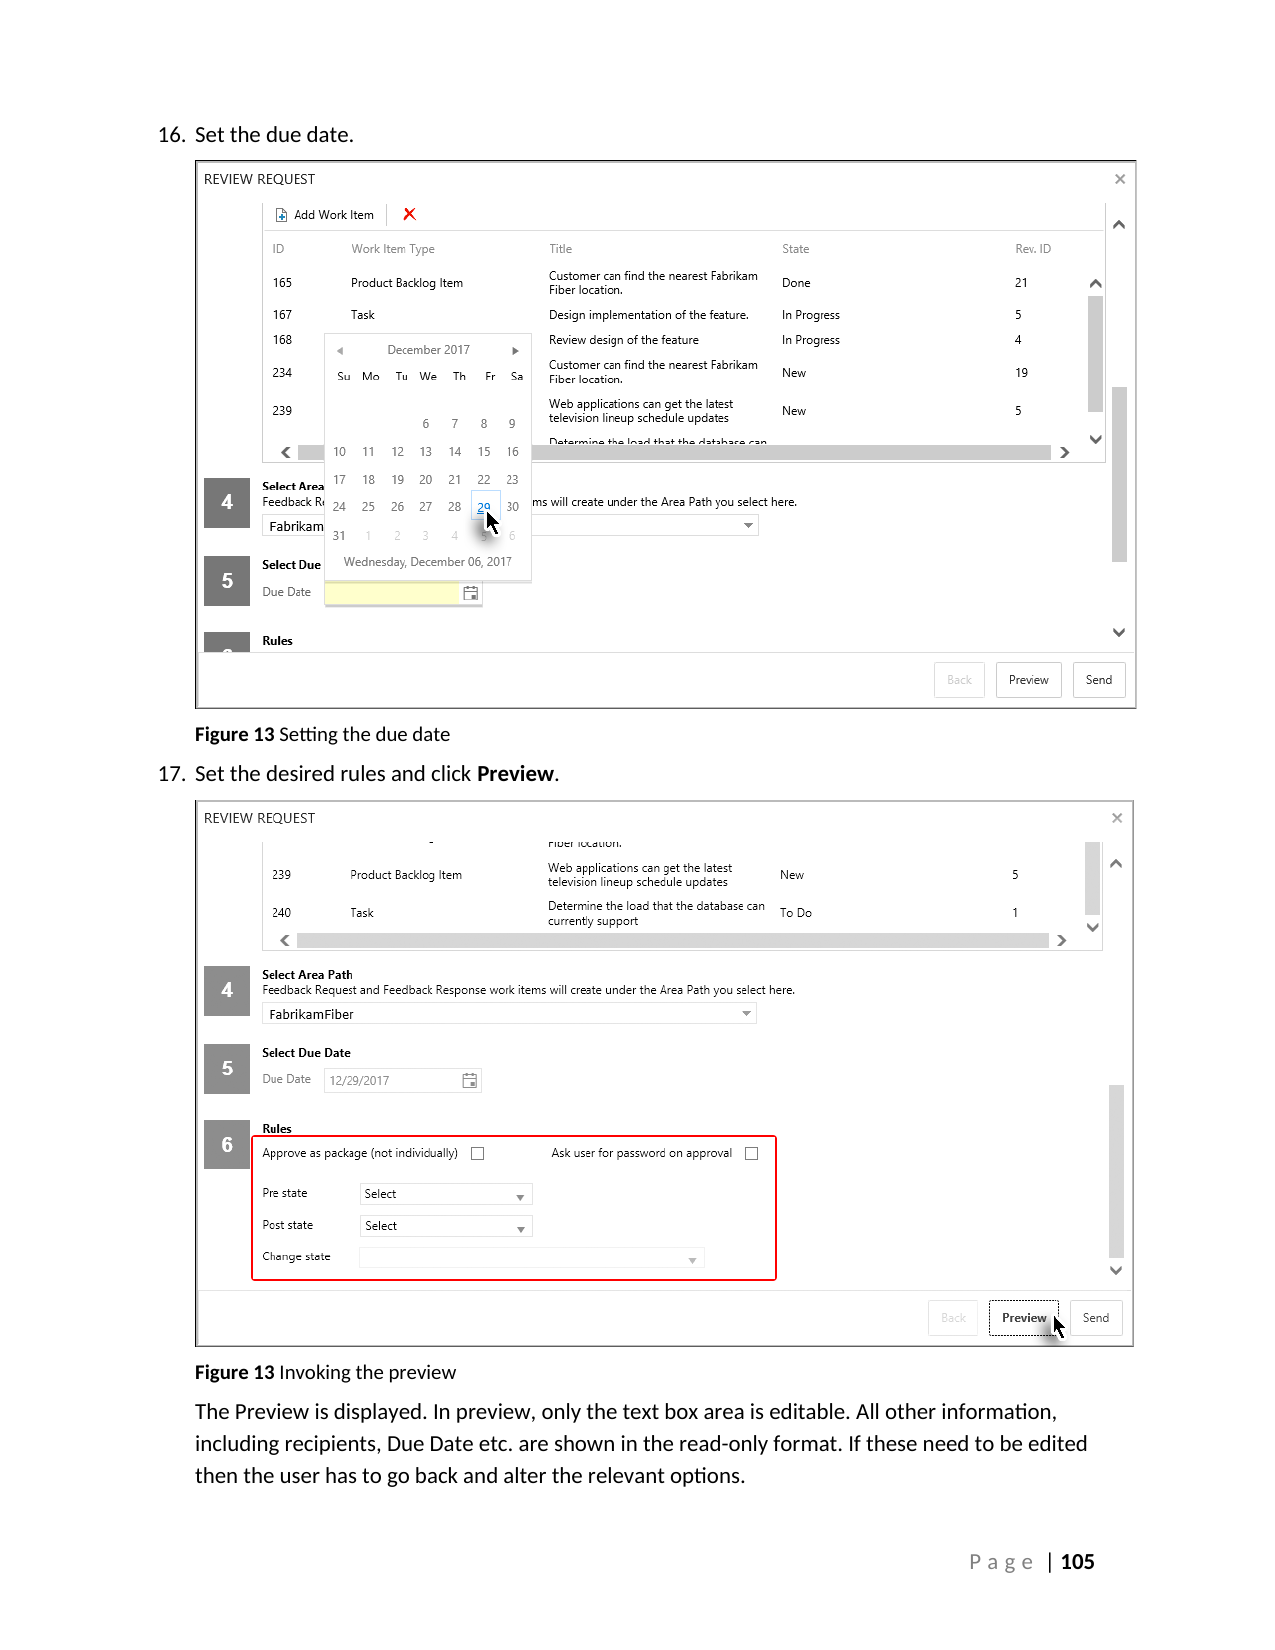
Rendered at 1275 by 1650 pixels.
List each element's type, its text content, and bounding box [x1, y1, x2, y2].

text Figure 13 Setting the due date [195, 721, 1125, 747]
list The Preview is displayed. In preview, only the text box area is editable. All other information, including recipients, Due Date etc. are shown in the read-only format. If these need to be edited then the user has to go back and alter the relevant options. [195, 1397, 1125, 1489]
picture [195, 160, 1137, 709]
text Figure 13 Invoking the preview [195, 1359, 1125, 1385]
list Set the desired rules and click Preview. [157, 759, 1125, 787]
list Set the due date. [157, 120, 1125, 148]
picture [195, 800, 1134, 1347]
